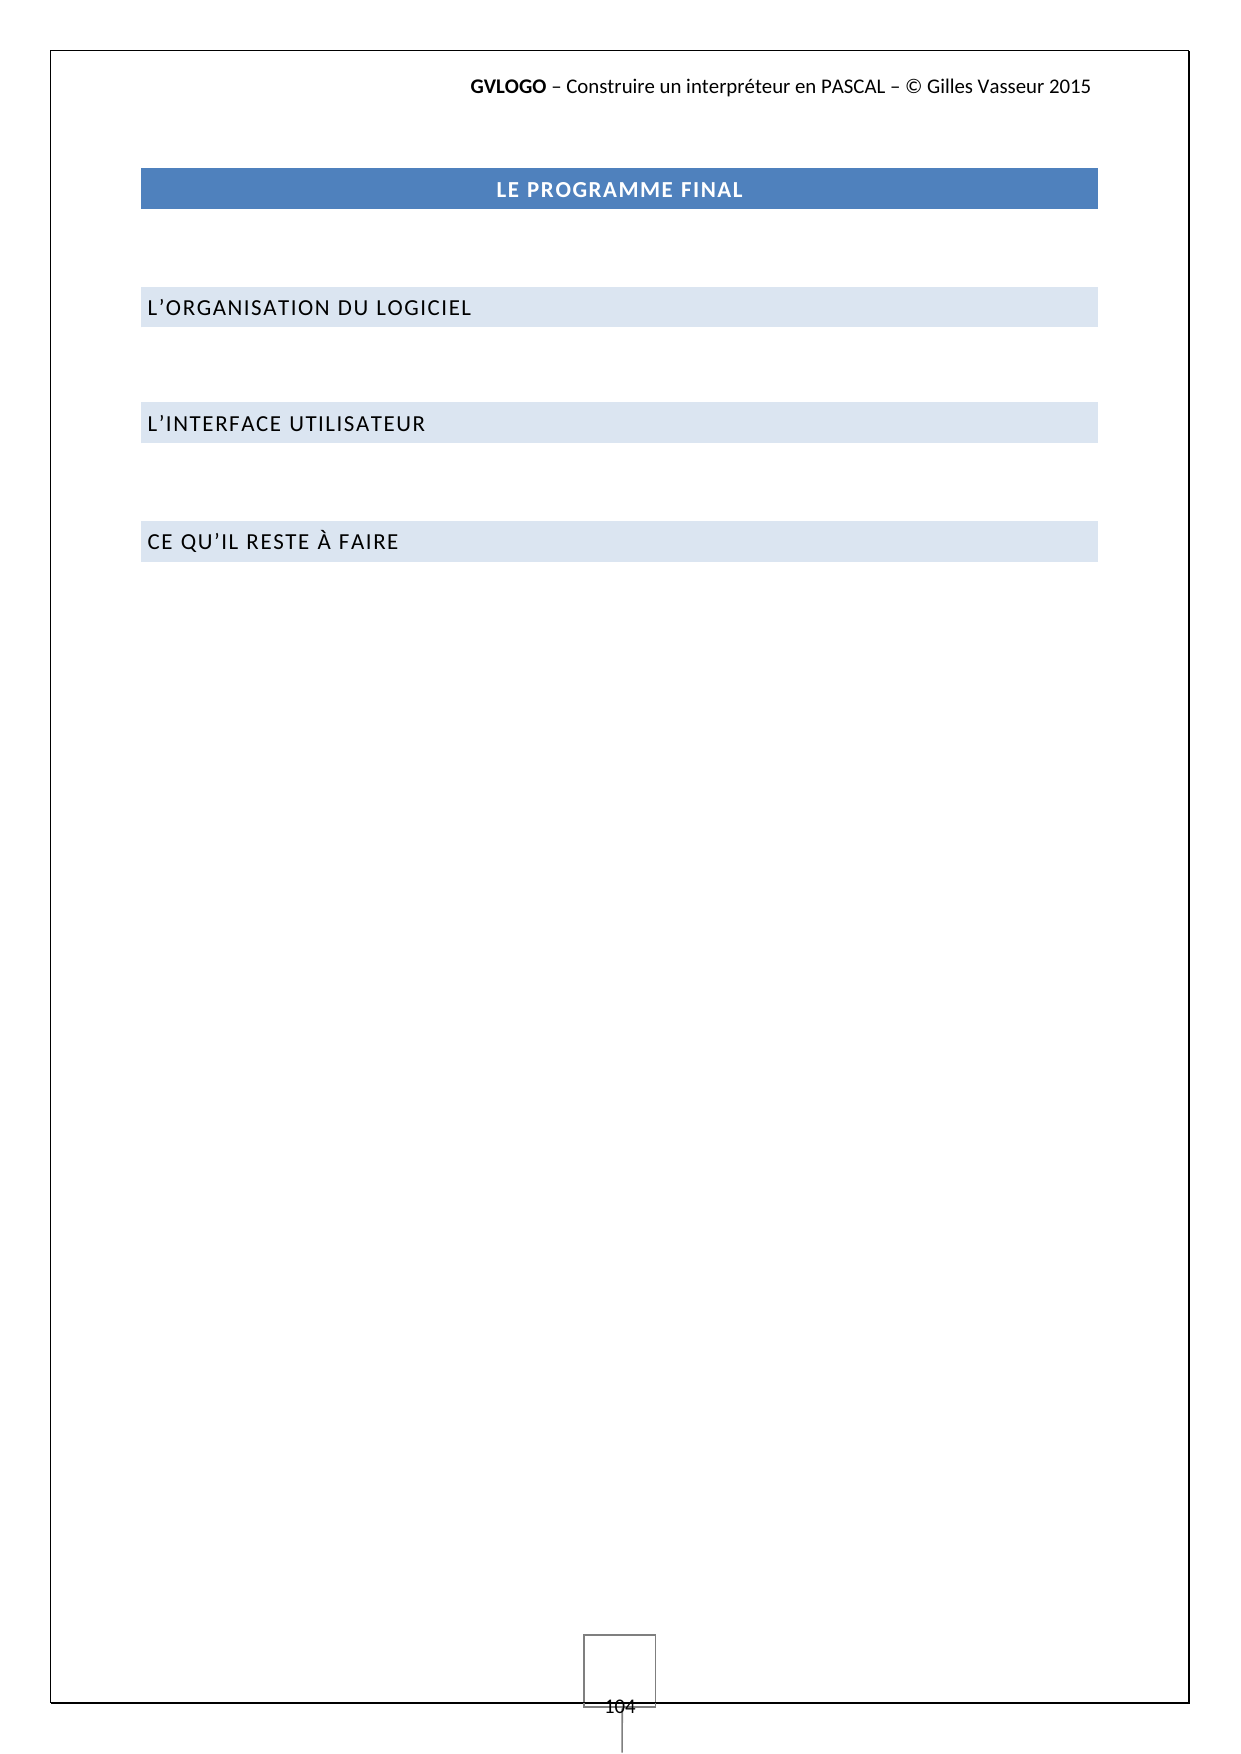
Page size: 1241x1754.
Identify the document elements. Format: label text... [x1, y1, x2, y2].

subtitle L’interface utilisateur [148, 409, 1092, 437]
subtitle Ce qu’il reste à faire [148, 527, 1092, 555]
subtitle Le programme final [148, 175, 1092, 203]
subtitle L’organisation du logiciel [148, 293, 1092, 321]
